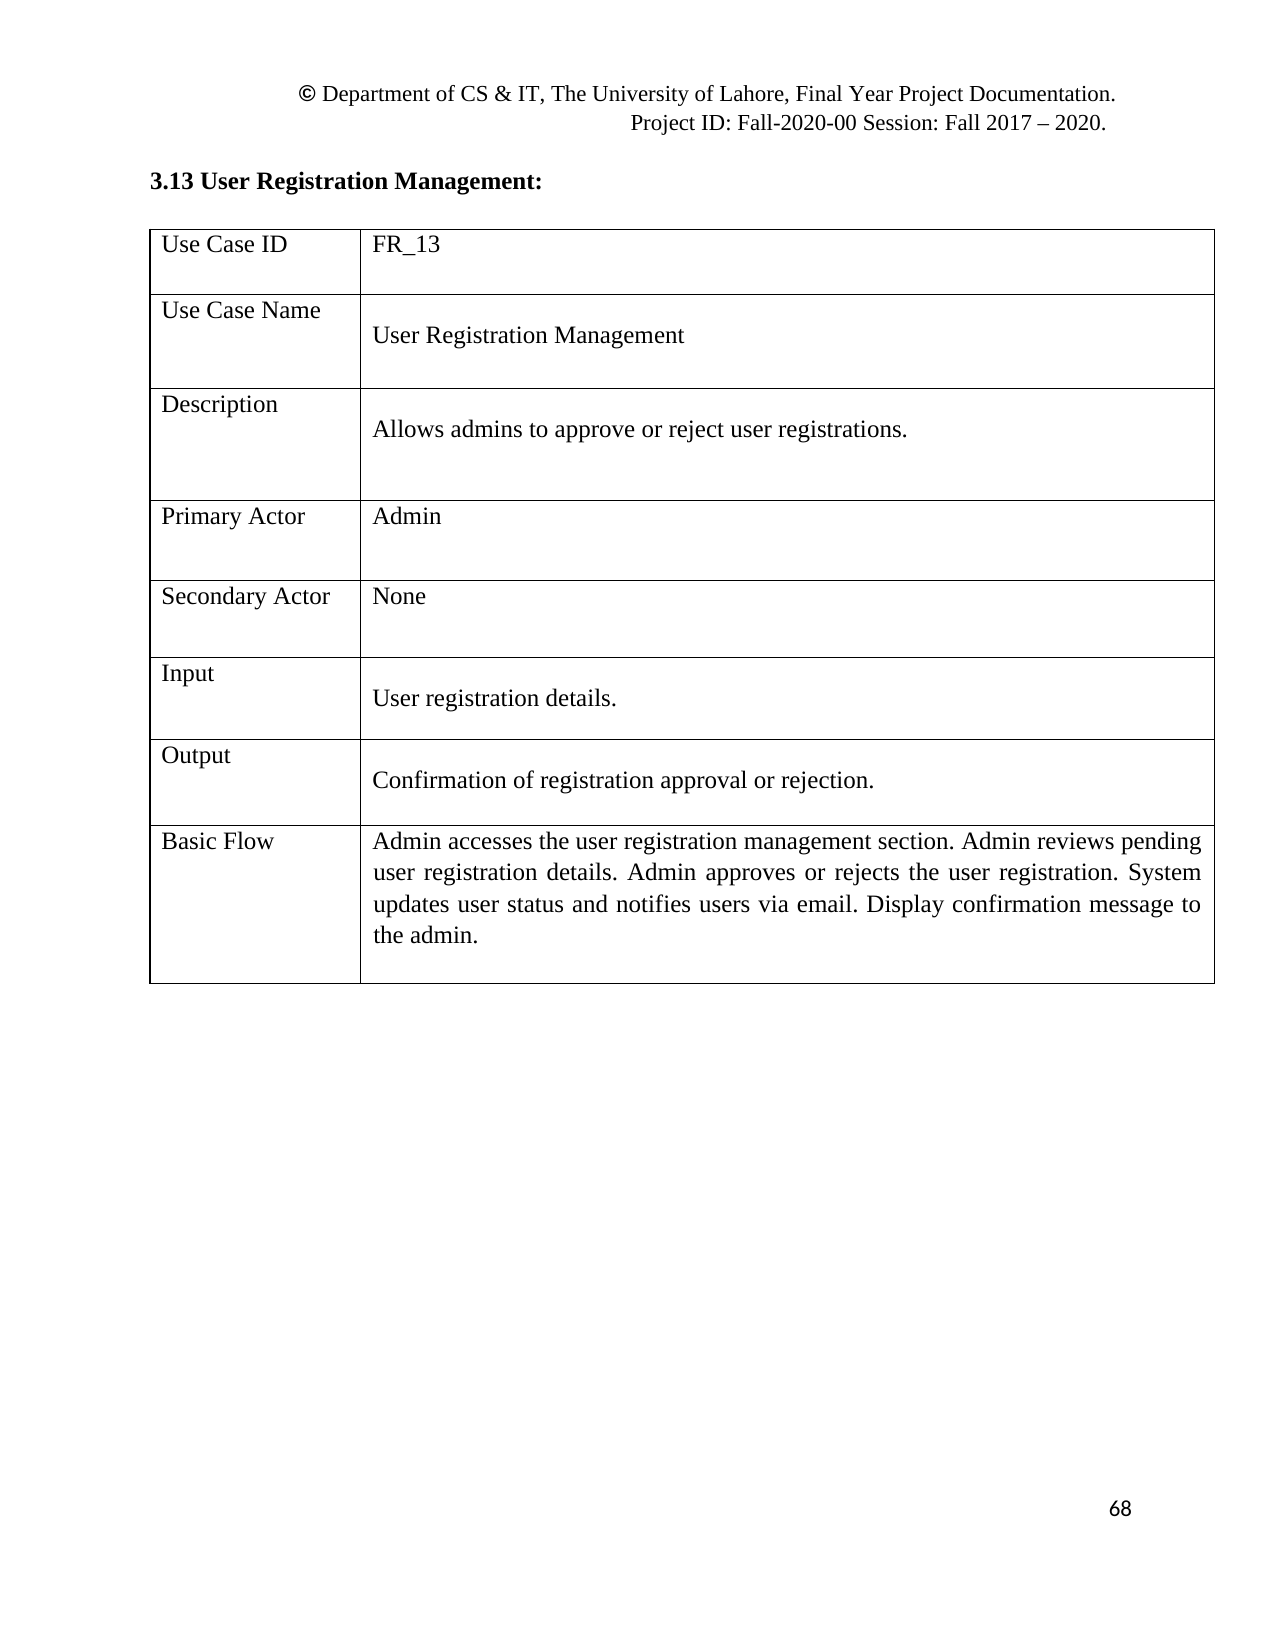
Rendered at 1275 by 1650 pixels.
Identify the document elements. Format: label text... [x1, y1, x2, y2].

table_cell Admin [361, 501, 1214, 580]
table_cell Admin accesses the user registration management section. Admin reviews pending user registration details. Admin approves or rejects the user registration. System updates user status and notifies users via email. Display confirmation message to the admin. [361, 826, 1214, 983]
table_cell Description [151, 389, 360, 500]
table_header Use Case ID [151, 230, 360, 294]
table_cell Secondary Actor [151, 581, 360, 657]
table_cell Basic Flow [151, 826, 360, 983]
table_cell Primary Actor [151, 501, 360, 580]
table_header FR_13 [361, 230, 1214, 294]
table_cell Input [151, 658, 360, 739]
table_cell User Registration Management [361, 295, 1214, 388]
table_cell Allows admins to approve or reject user registrations. [361, 389, 1214, 500]
table_cell Confirmation of registration approval or rejection. [361, 740, 1214, 825]
table_cell Use Case Name [151, 295, 360, 388]
table_cell Output [151, 740, 360, 825]
table_cell None [361, 581, 1214, 657]
subtitle 3.13 User Registration Management: [150, 166, 1132, 195]
table_cell User registration details. [361, 658, 1214, 739]
